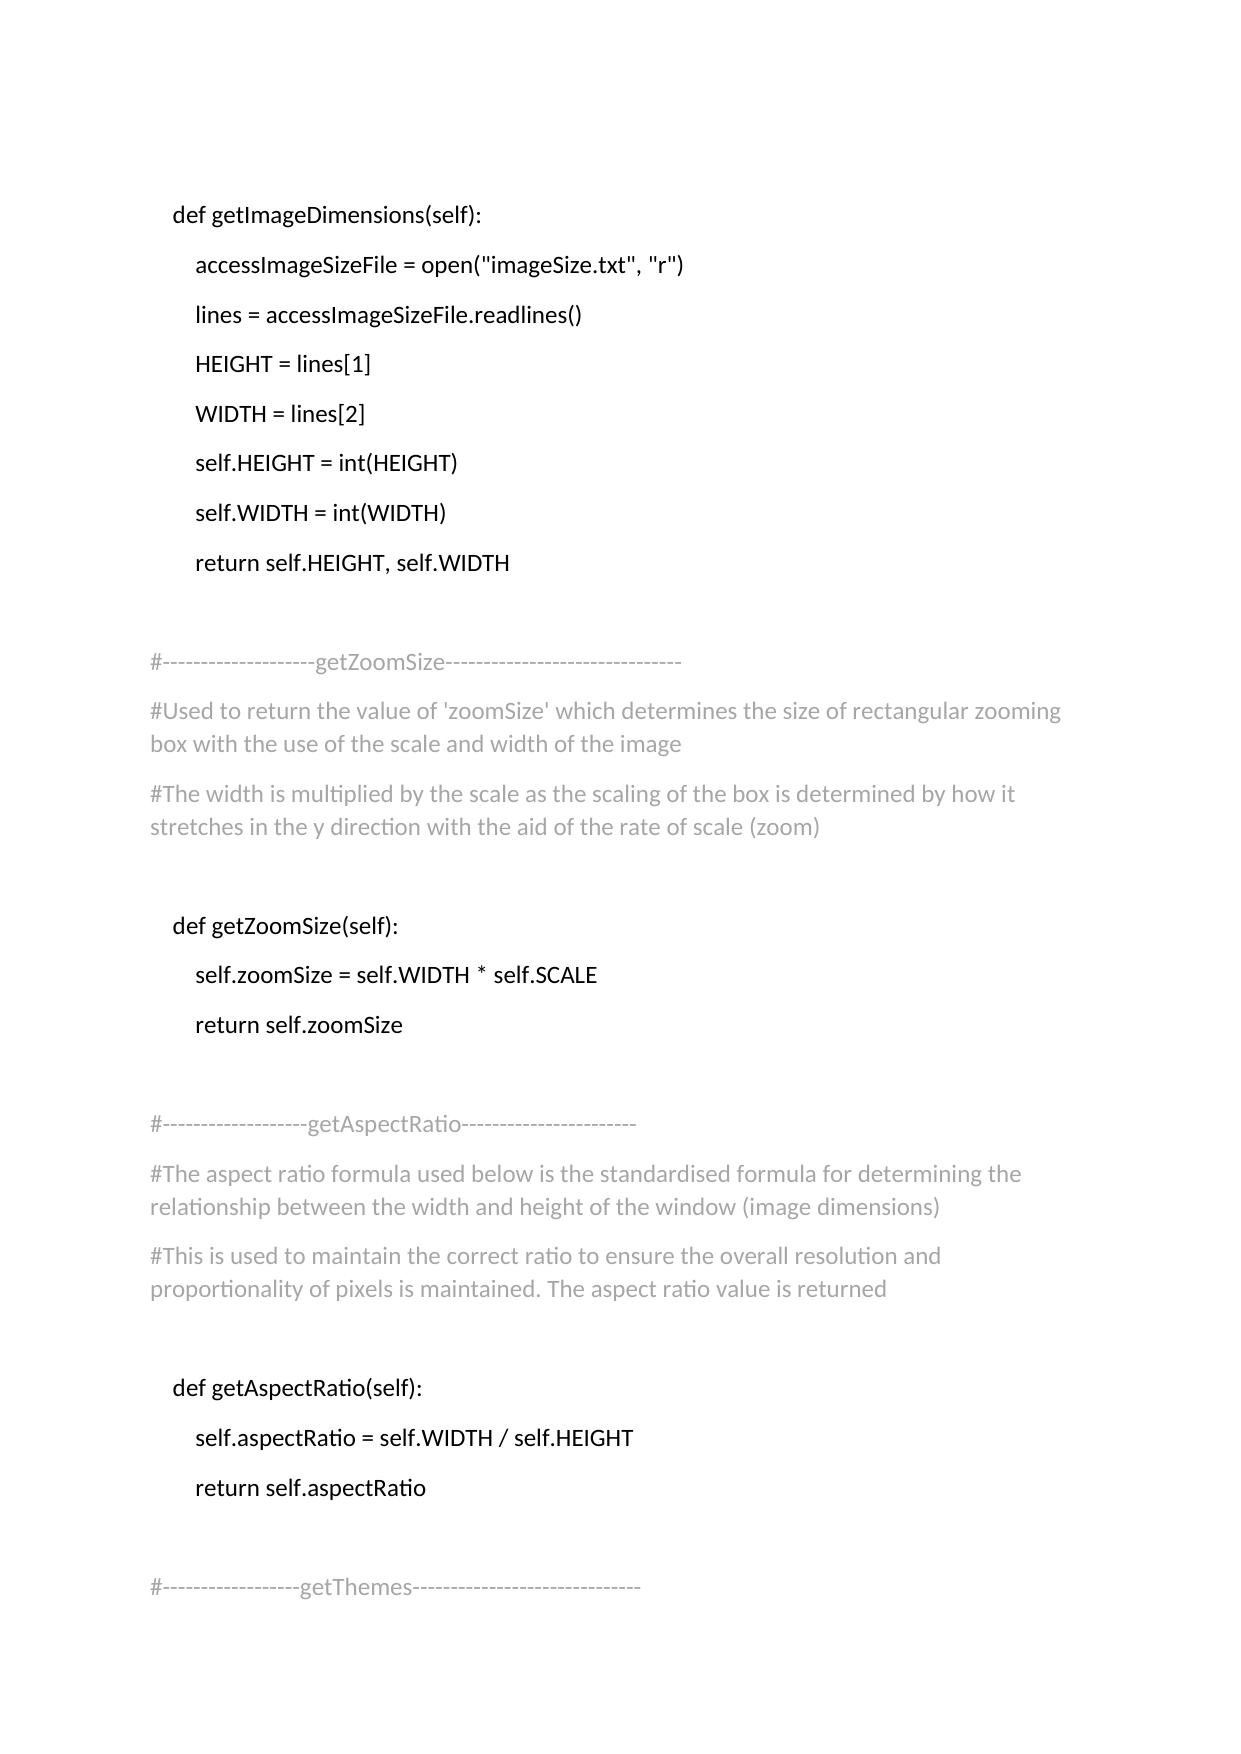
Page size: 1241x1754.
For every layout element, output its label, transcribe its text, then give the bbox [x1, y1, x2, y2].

text return self.HEIGHT, self.WIDTH [150, 547, 1090, 577]
text return self.zoomSize [150, 1009, 1090, 1040]
text self.WIDTH = int(WIDTH) [150, 497, 1090, 528]
text #-------------------getAspectRatio----------------------- [150, 1108, 1090, 1139]
text def getImageDimensions(self): [150, 199, 1090, 230]
text lines = accessImageSizeFile.readlines() [150, 299, 1090, 329]
text accessImageSizeFile = open("imageSize.txt", "r") [150, 249, 1090, 280]
text #This is used to maintain the correct ratio to ensure the overall resolution and proportionality of pixels is maintained. The aspect ratio value is returned [150, 1240, 1090, 1304]
text HEIGHT = lines[1] [150, 348, 1090, 379]
text #--------------------getZoomSize------------------------------- [150, 646, 1090, 676]
text def getZoomSize(self): [150, 910, 1090, 941]
text #------------------getThemes------------------------------ [150, 1571, 1090, 1601]
text #The width is multiplied by the scale as the scaling of the box is determined by how it stretches in the y direction with the aid of the rate of scale (zoom) [150, 778, 1090, 841]
text self.HEIGHT = int(HEIGHT) [150, 447, 1090, 478]
text self.aspectRatio = self.WIDTH / self.HEIGHT [150, 1422, 1090, 1453]
text return self.aspectRatio [150, 1472, 1090, 1502]
text WIDTH = lines[2] [150, 398, 1090, 428]
text self.zoomSize = self.WIDTH * self.SCALE [150, 959, 1090, 990]
text #Used to return the value of 'zoomSize' which determines the size of rectangular zooming box with the use of the scale and width of the image [150, 695, 1090, 759]
text #The aspect ratio formula used below is the standardised formula for determining the relationship between the width and height of the window (image dimensions) [150, 1158, 1090, 1221]
text def getAspectRatio(self): [150, 1372, 1090, 1403]
